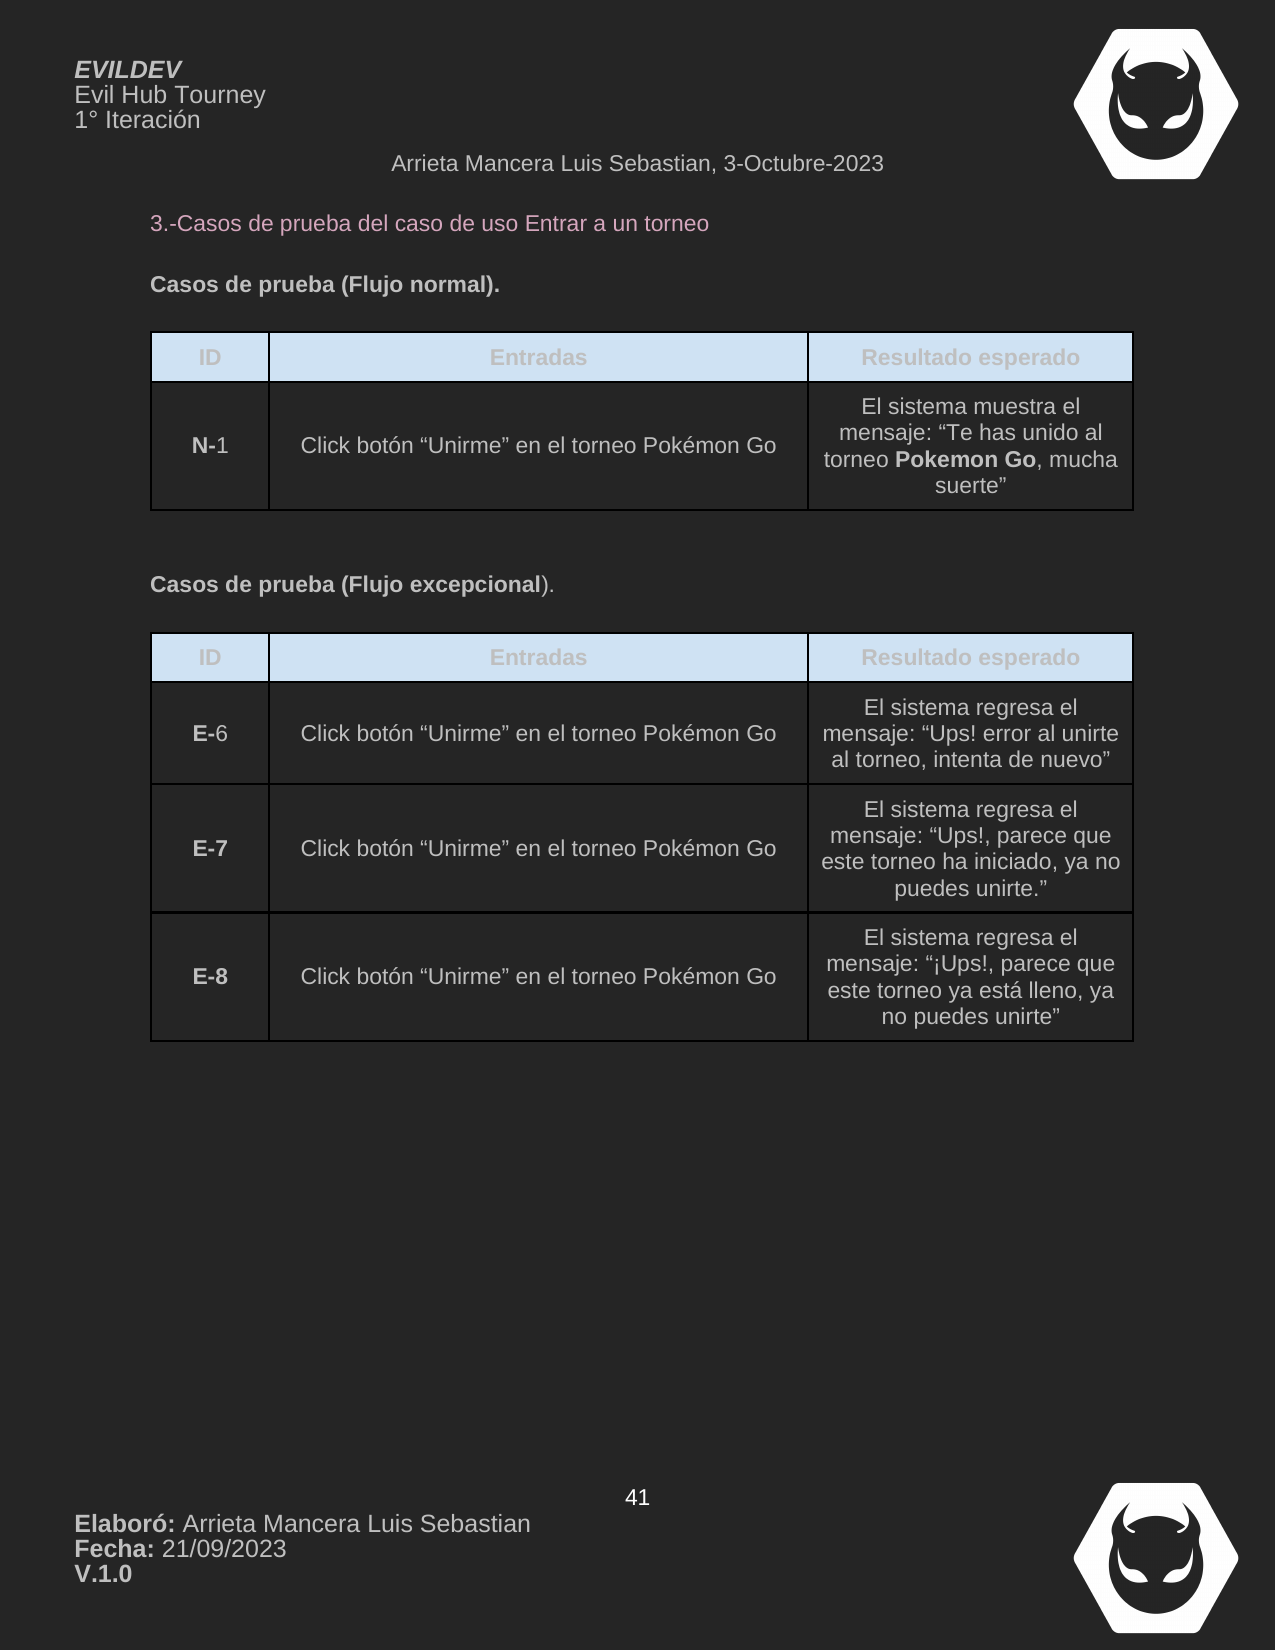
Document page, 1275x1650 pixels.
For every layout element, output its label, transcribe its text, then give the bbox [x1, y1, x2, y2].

text 3.-Casos de prueba del caso de uso Entrar a un torneo [150, 210, 1125, 237]
table_cell E-7 [152, 785, 268, 911]
picture [1073, 18, 1239, 190]
table_cell El sistema regresa el mensaje: “Ups! error al unirte al torneo, intenta de nuevo” [809, 683, 1132, 783]
table_cell Click botón “Unirme” en el torneo Pokémon Go [270, 383, 807, 509]
table_cell El sistema regresa el mensaje: “¡Ups!, parece que este torneo ya está lleno, ya no puedes unirte” [809, 914, 1132, 1040]
table_cell E-6 [152, 683, 268, 783]
table_header Resultado esperado [809, 634, 1132, 681]
table_cell Click botón “Unirme” en el torneo Pokémon Go [270, 914, 807, 1040]
table_header Entradas [270, 634, 807, 681]
table_cell Click botón “Unirme” en el torneo Pokémon Go [270, 785, 807, 911]
picture [1073, 1472, 1239, 1644]
table_header ID [152, 634, 268, 681]
text Casos de prueba (Flujo excepcional). [150, 571, 1125, 598]
text Arrieta Mancera Luis Sebastian, 3-Octubre-2023 [150, 150, 1125, 176]
table_cell El sistema regresa el mensaje: “Ups!, parece que este torneo ha iniciado, ya no puedes unirte.” [809, 785, 1132, 911]
table_cell Click botón “Unirme” en el torneo Pokémon Go [270, 683, 807, 783]
table_header Entradas [270, 333, 807, 381]
table_cell El sistema muestra el mensaje: “Te has unido al torneo Pokemon Go, mucha suerte” [809, 383, 1132, 509]
table_header Resultado esperado [809, 333, 1132, 381]
text Casos de prueba (Flujo normal). [150, 271, 1125, 297]
table_cell N-1 [152, 383, 268, 509]
table_cell E-8 [152, 914, 268, 1040]
table_header ID [152, 333, 268, 381]
